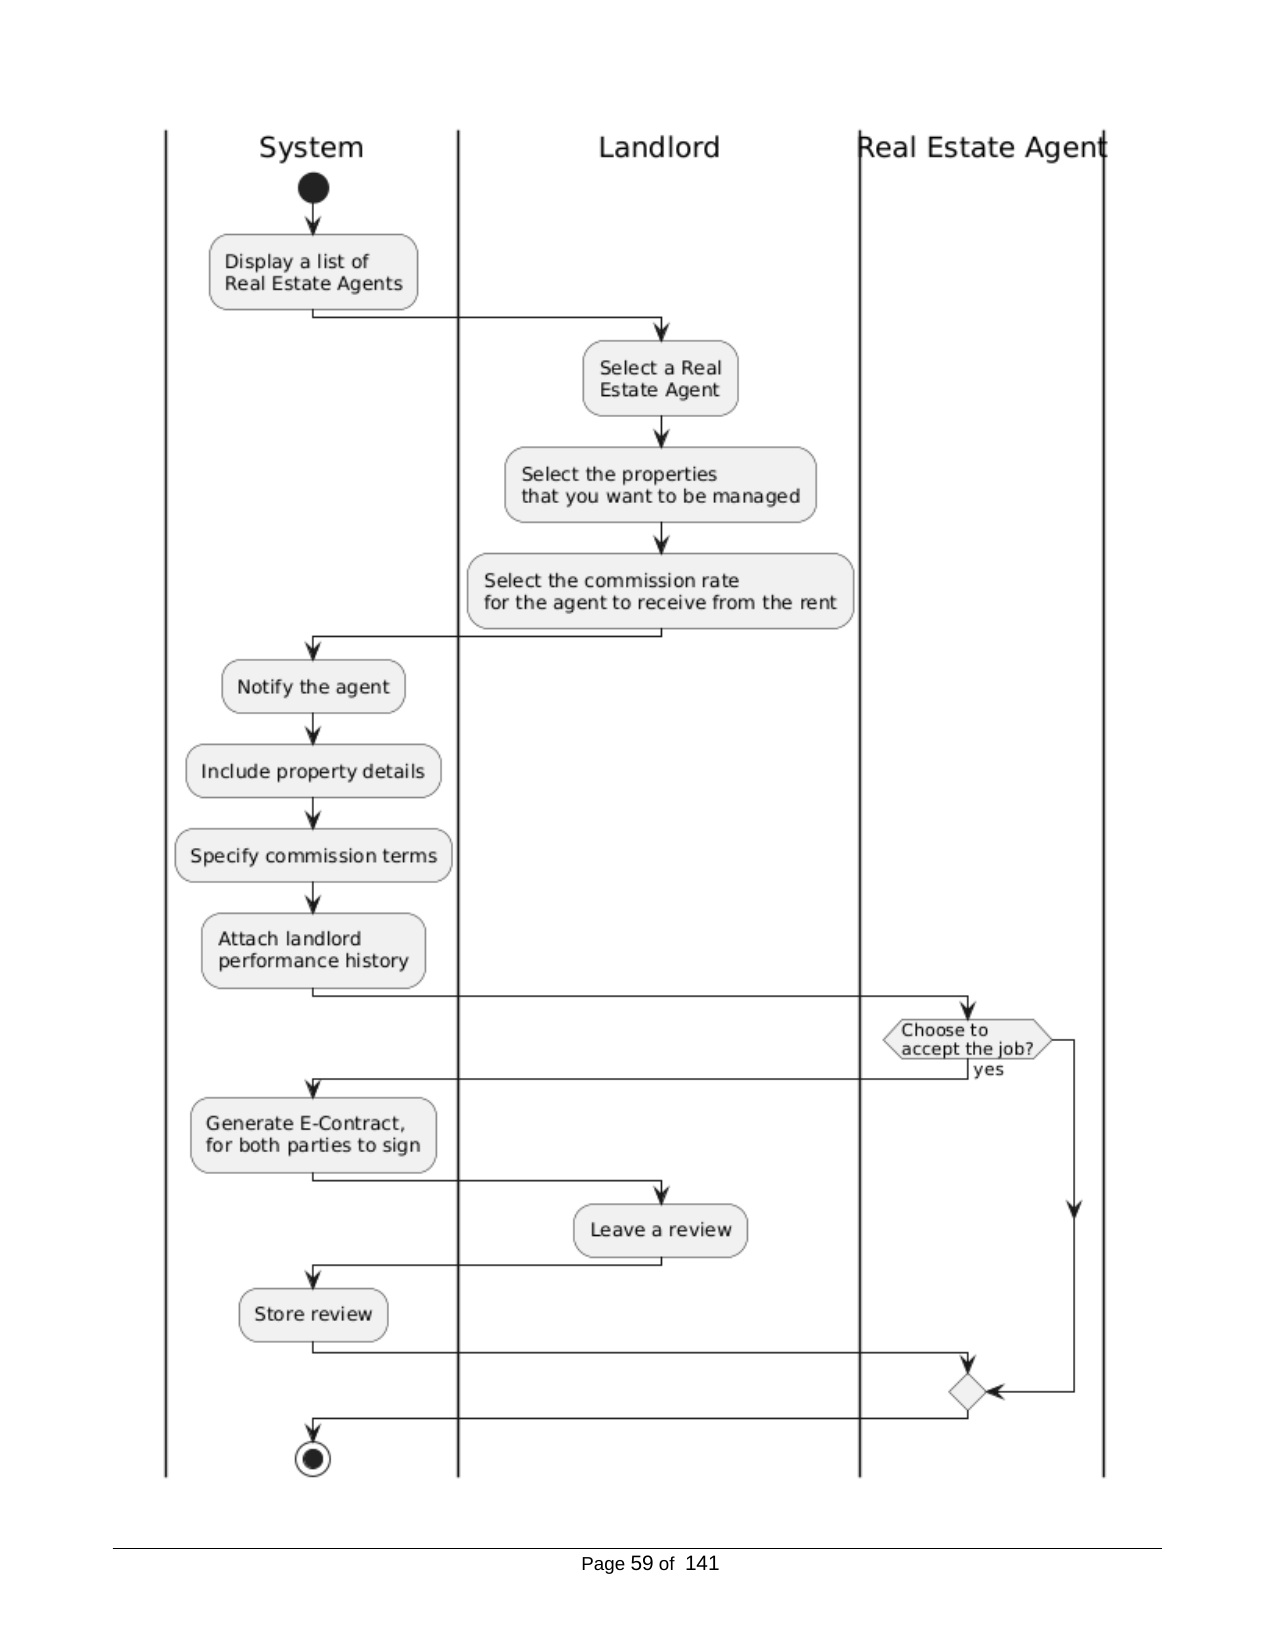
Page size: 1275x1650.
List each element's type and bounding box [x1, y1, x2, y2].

picture [142, 112, 1133, 1493]
